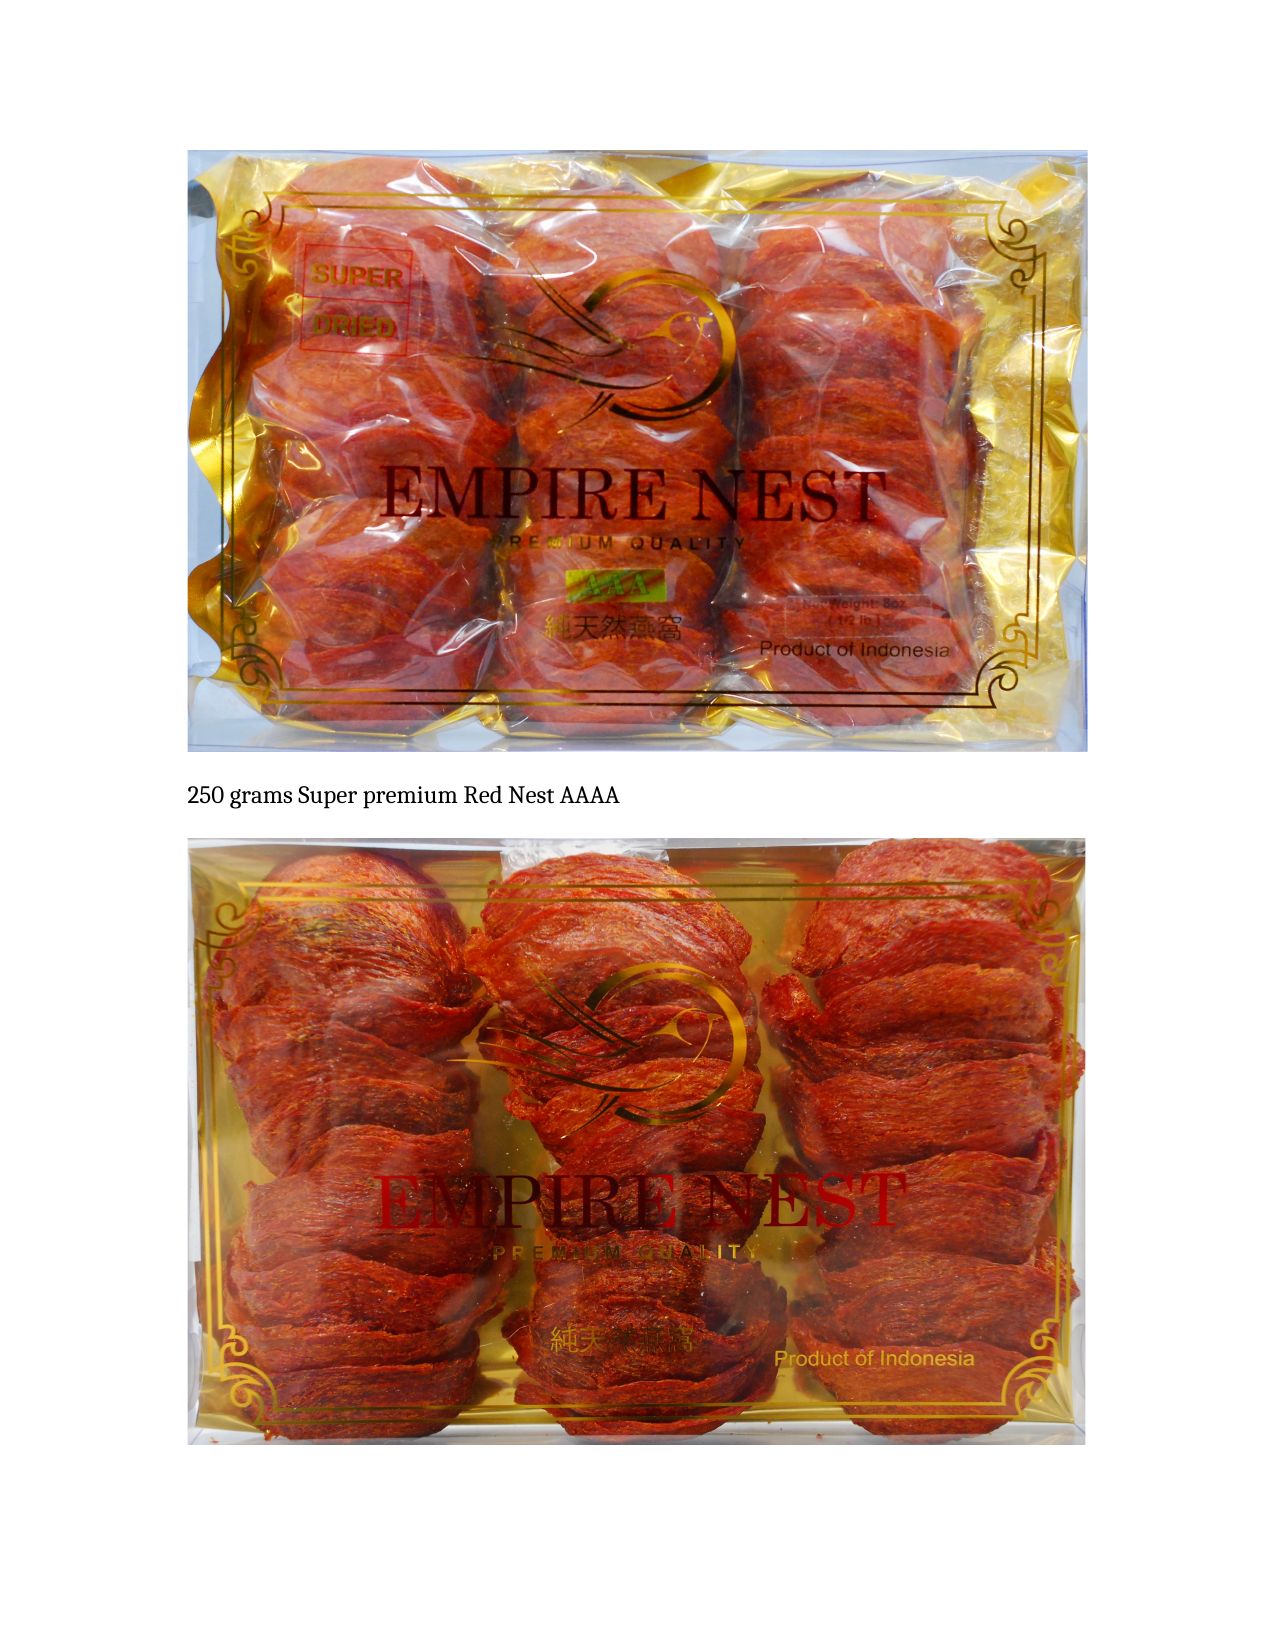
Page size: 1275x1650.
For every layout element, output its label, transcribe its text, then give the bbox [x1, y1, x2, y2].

picture [187, 838, 1086, 1445]
text 250 grams Super premium Red Nest AAAA [187, 781, 1087, 809]
picture [187, 150, 1088, 752]
